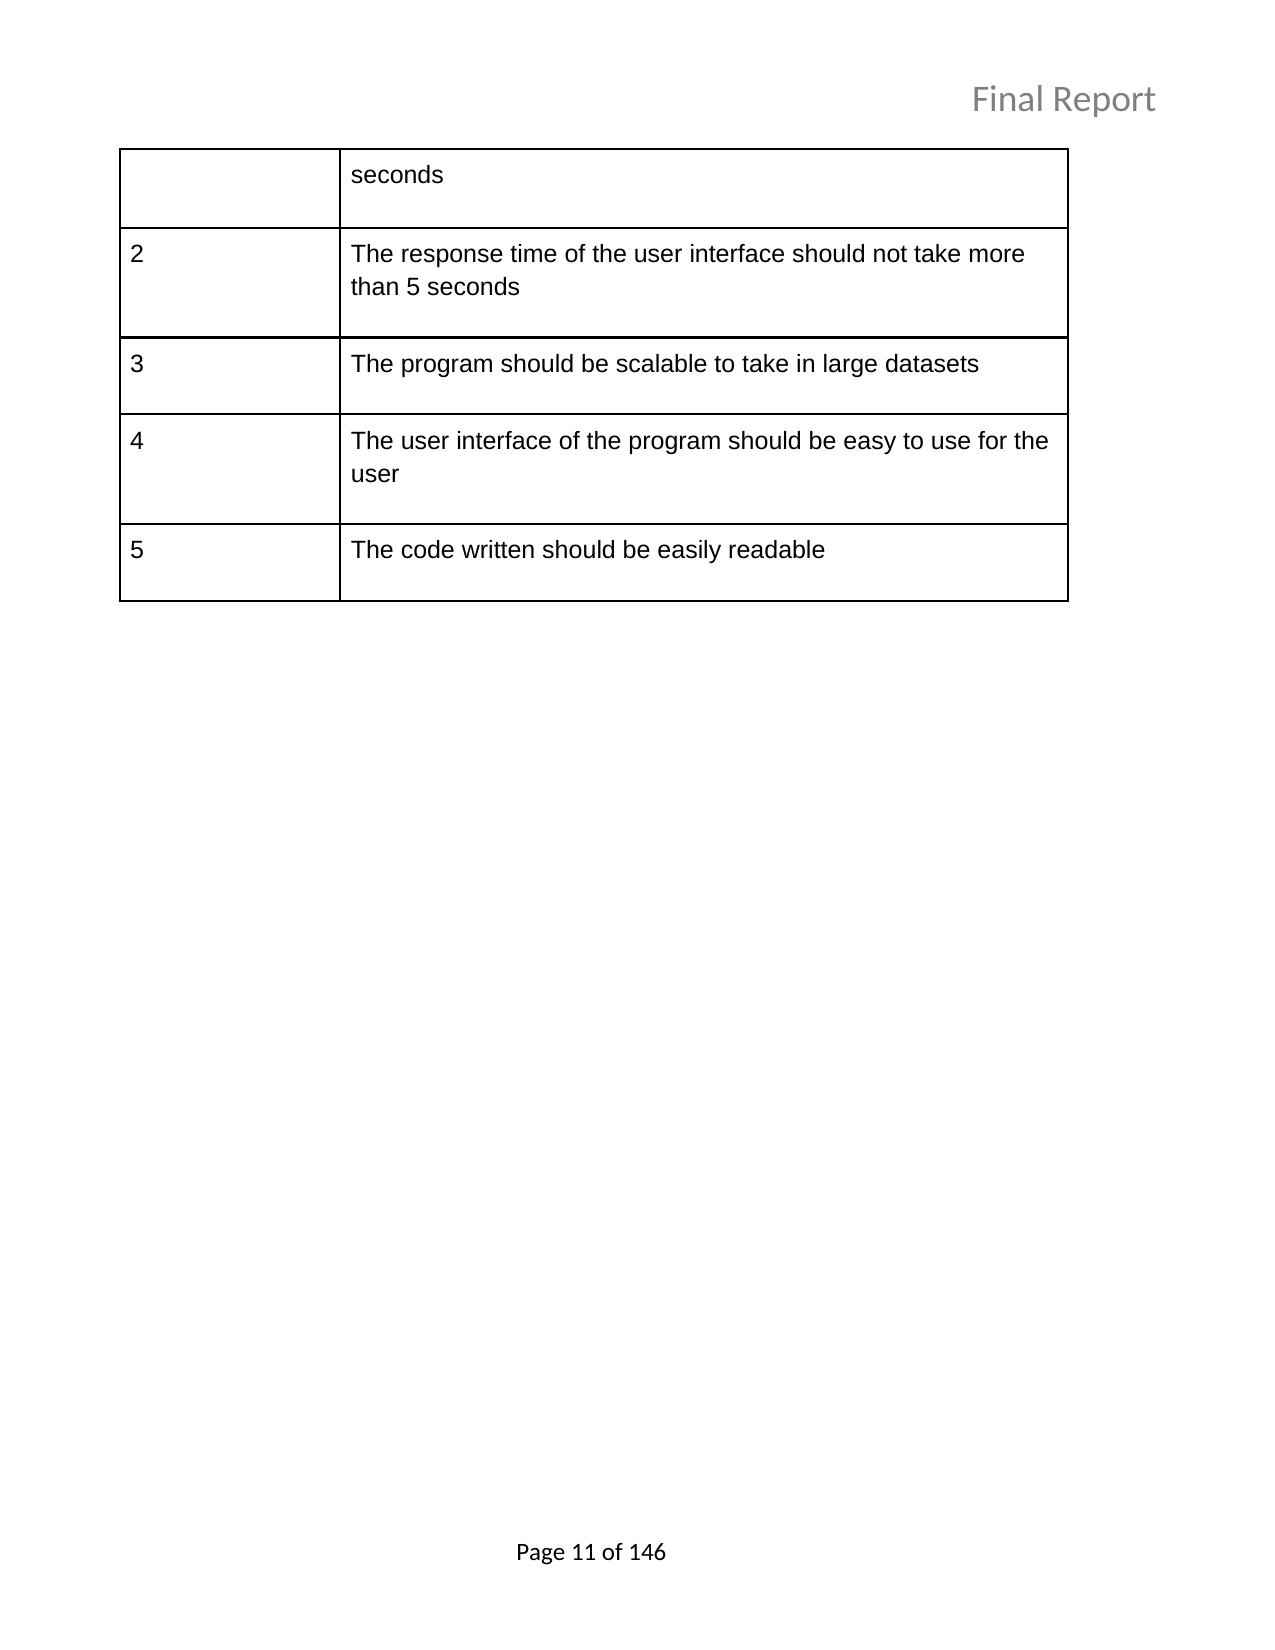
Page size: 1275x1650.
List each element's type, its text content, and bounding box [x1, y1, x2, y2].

table_cell The program should be scalable to take in large datasets [341, 339, 1067, 413]
table_cell 1 [121, 150, 339, 227]
table_cell The response time of the user interface should not take more than 5 seconds [341, 229, 1067, 336]
table_cell 2 [121, 229, 339, 336]
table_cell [341, 150, 1067, 227]
table_cell The user interface of the program should be easy to use for the user [341, 415, 1067, 523]
table_cell The code written should be easily readable [341, 525, 1067, 600]
table_cell 4 [121, 415, 339, 523]
table_cell 5 [121, 525, 339, 600]
table_cell 3 [121, 339, 339, 413]
